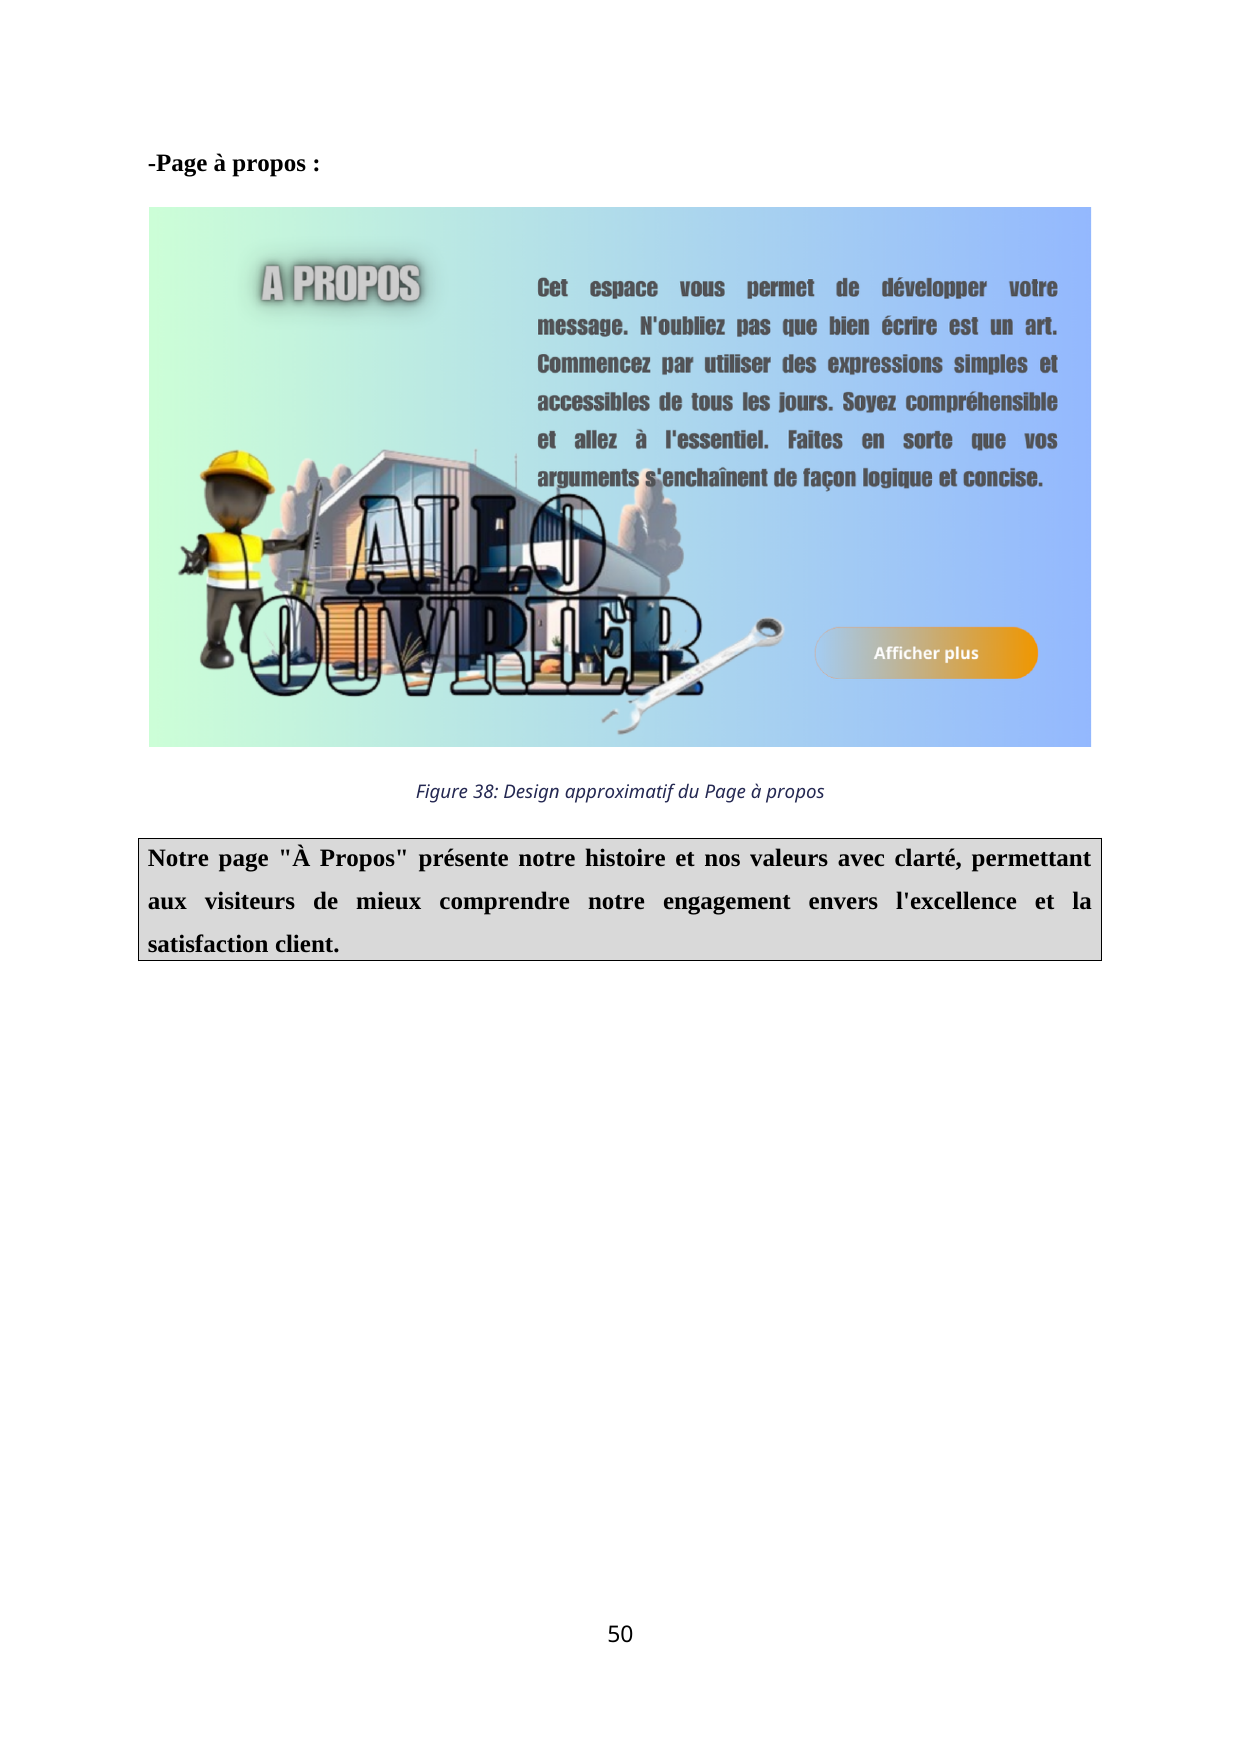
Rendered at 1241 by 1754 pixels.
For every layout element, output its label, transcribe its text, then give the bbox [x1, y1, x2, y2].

picture [149, 207, 1092, 747]
text -Page à propos : [148, 148, 1092, 176]
text Notre page "À Propos" présente notre histoire et nos valeurs avec clarté, permettant aux visiteurs de mieux comprendre notre engagement envers l'excellence et la satisfaction client. [139, 839, 1101, 960]
